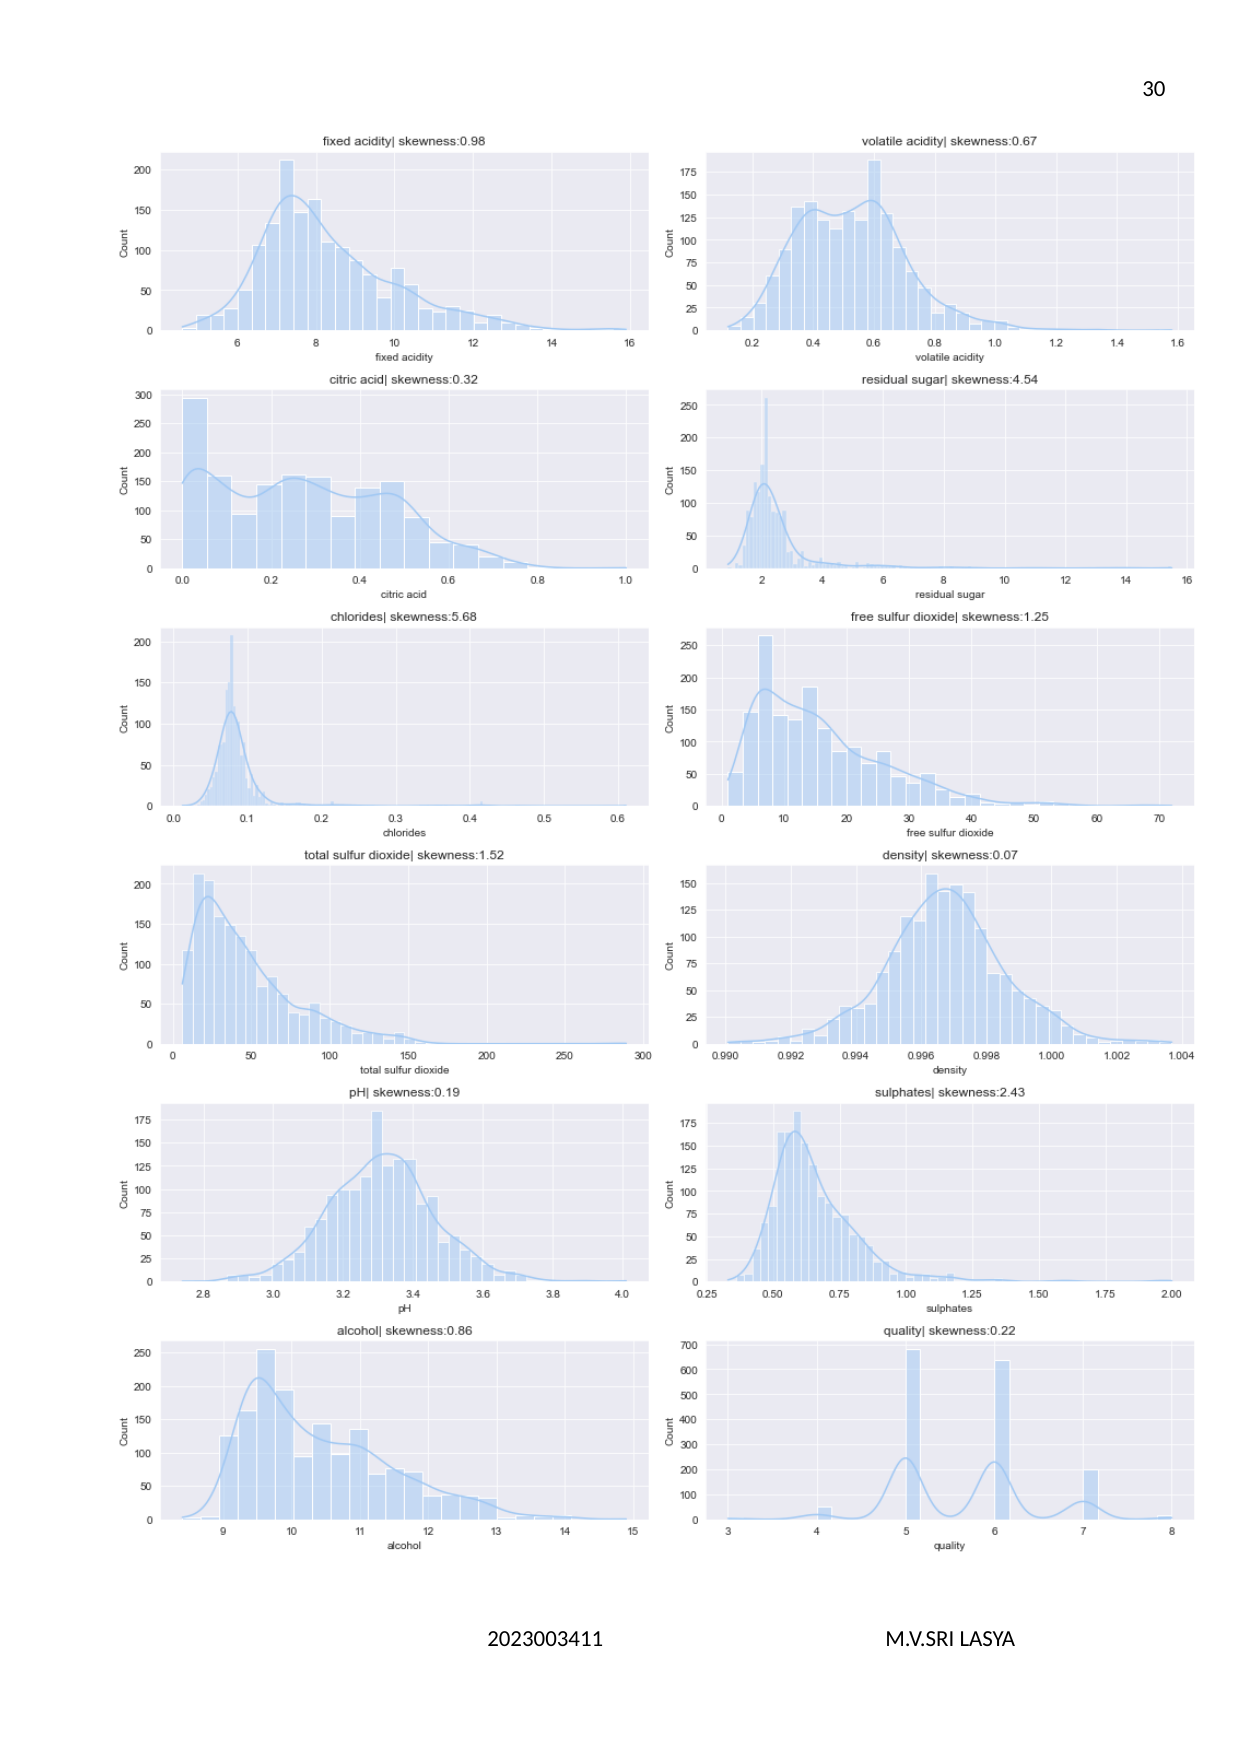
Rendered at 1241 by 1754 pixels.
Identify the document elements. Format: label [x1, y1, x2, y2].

picture [112, 129, 1203, 1559]
